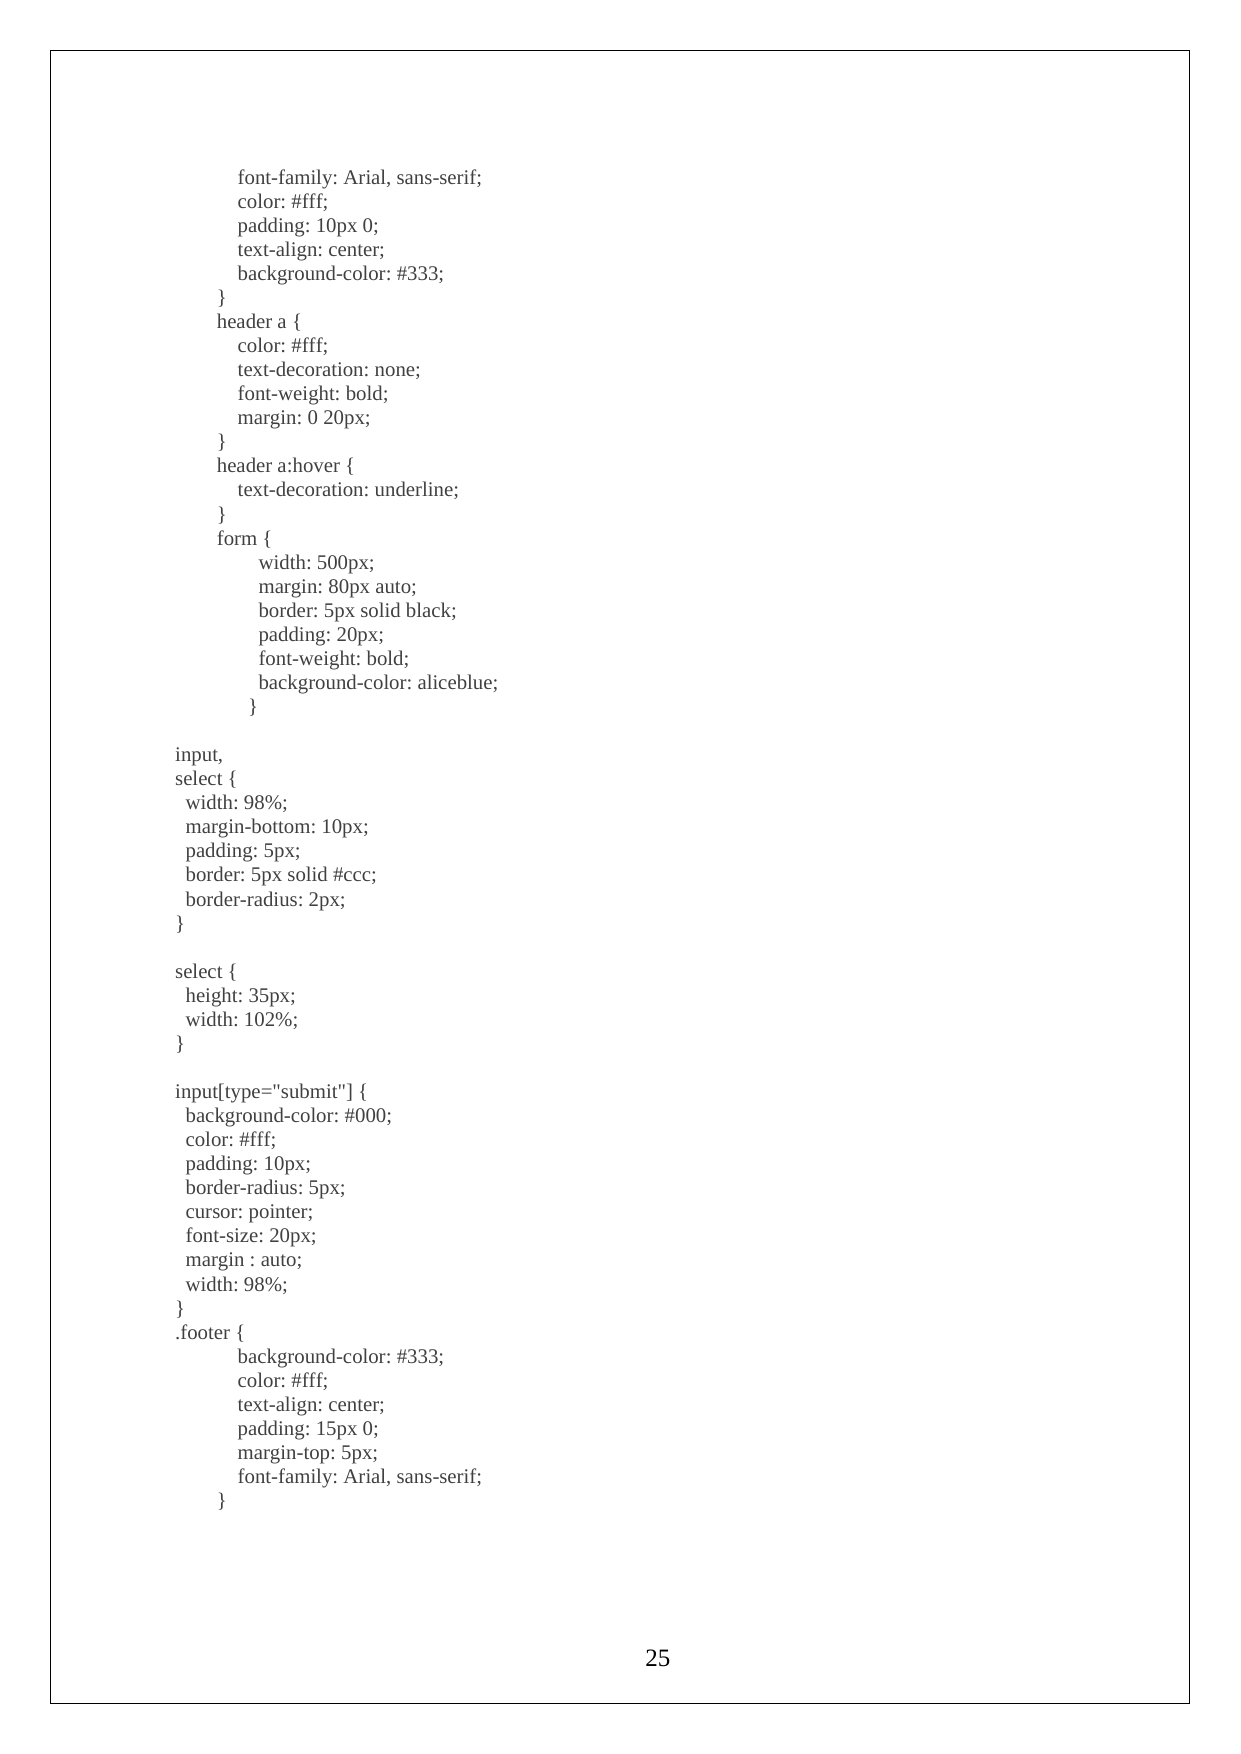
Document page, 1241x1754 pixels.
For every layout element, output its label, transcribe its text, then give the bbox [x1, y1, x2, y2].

text margin : auto; [175, 1247, 1115, 1271]
text font-family: Arial, sans-serif; [175, 164, 1115, 189]
text cursor: pointer; [175, 1199, 1115, 1223]
text width: 500px; [175, 549, 1115, 574]
text color: #fff; [175, 333, 1115, 357]
text font-family: Arial, sans-serif; [175, 1464, 1115, 1488]
text select { [175, 766, 1115, 790]
text margin-bottom: 10px; [175, 814, 1115, 838]
text header a:hover { [175, 453, 1115, 477]
text color: #fff; [175, 1368, 1115, 1392]
text color: #fff; [175, 189, 1115, 213]
text } [175, 911, 1115, 934]
text margin: 80px auto; [175, 574, 1115, 598]
text width: 98%; [175, 1271, 1115, 1296]
text background-color: #000; [175, 1103, 1115, 1127]
text form { [175, 526, 1115, 549]
text } [175, 1296, 1115, 1319]
text } [175, 1031, 1115, 1055]
text padding: 10px; [175, 1151, 1115, 1175]
text font-size: 20px; [175, 1223, 1115, 1247]
text input[type="submit"] { [175, 1079, 1115, 1103]
text border-radius: 5px; [175, 1175, 1115, 1199]
text header a { [175, 309, 1115, 333]
text text-decoration: none; [175, 357, 1115, 381]
text border: 5px solid black; [175, 598, 1115, 622]
text width: 98%; [175, 790, 1115, 814]
text text-align: center; [175, 237, 1115, 261]
text select { [175, 959, 1115, 983]
text text-decoration: underline; [175, 477, 1115, 501]
text margin: 0 20px; [175, 405, 1115, 429]
text background-color: #333; [175, 1344, 1115, 1368]
text color: #fff; [175, 1127, 1115, 1151]
text padding: 15px 0; [175, 1416, 1115, 1440]
text border-radius: 2px; [175, 886, 1115, 911]
text background-color: #333; [175, 261, 1115, 285]
text input, [175, 742, 1115, 766]
text padding: 5px; [175, 838, 1115, 862]
text } [175, 285, 1115, 309]
text } [175, 1488, 1115, 1512]
text margin-top: 5px; [175, 1440, 1115, 1464]
text font-weight: bold; [175, 646, 1115, 670]
text .footer { [175, 1319, 1115, 1344]
text border: 5px solid #ccc; [175, 862, 1115, 886]
text height: 35px; [175, 983, 1115, 1007]
text font-weight: bold; [175, 381, 1115, 405]
text width: 102%; [175, 1007, 1115, 1031]
text padding: 10px 0; [175, 213, 1115, 237]
text } [175, 694, 1115, 718]
text } [175, 429, 1115, 453]
text text-align: center; [175, 1392, 1115, 1416]
text padding: 20px; [175, 622, 1115, 646]
text background-color: aliceblue; [175, 670, 1115, 694]
text } [175, 501, 1115, 526]
